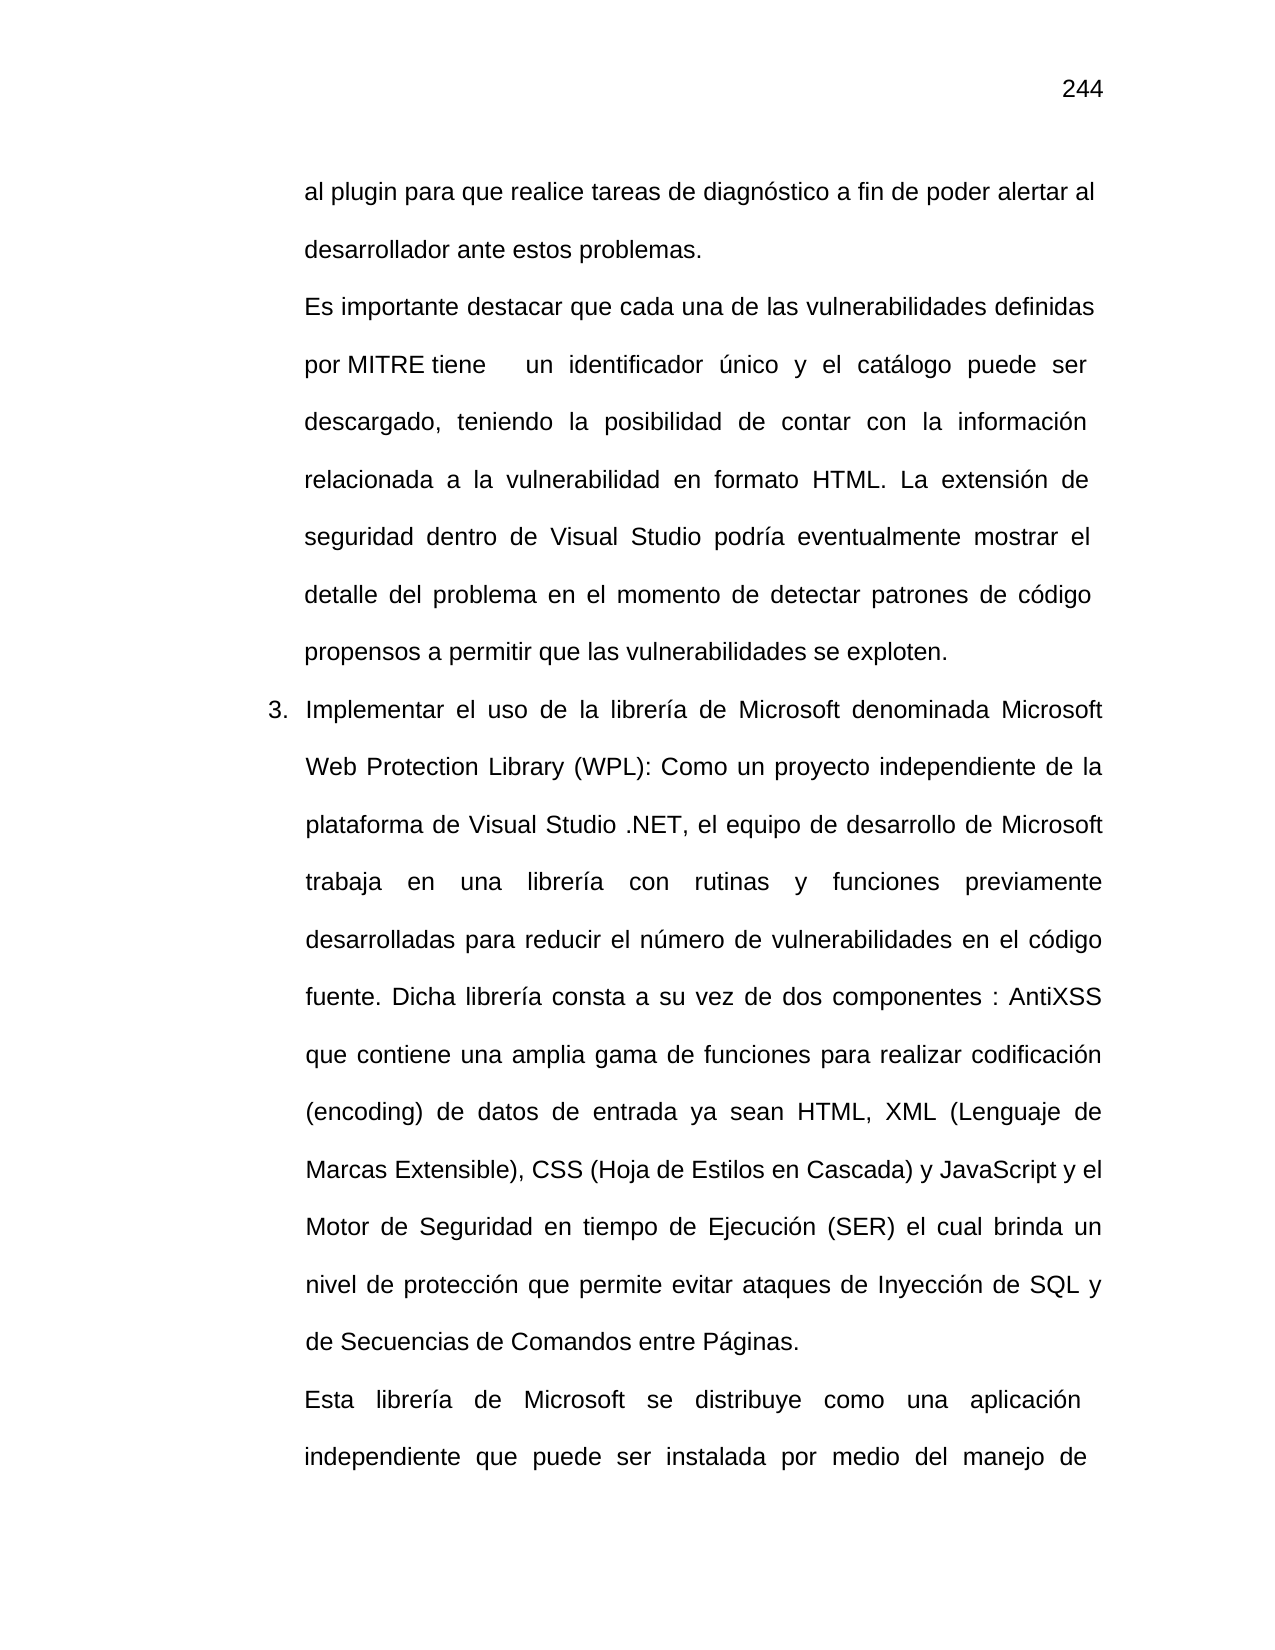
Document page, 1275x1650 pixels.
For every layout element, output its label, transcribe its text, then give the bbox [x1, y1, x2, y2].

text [230, 1385, 1104, 1471]
list Implementar el uso de la librería de Microsoft denominada Microsoft Web Protection Library (WPL): Como un proyecto independiente de la plataforma de Visual Studio .NET, el equipo de desarrollo de Microsoft trabaja en una librería con rutinas y funciones previamente desarrolladas para reducir el número de vulnerabilidades en el código fuente. Dicha librería consta a su vez de dos componentes : AntiXSS que contiene una amplia gama de funciones para realizar codificación (encoding) de datos de entrada ya sean HTML, XML (Lenguaje de Marcas Extensible), CSS (Hoja de Estilos en Cascada) y JavaScript y el Motor de Seguridad en tiempo de Ejecución (SER) el cual brinda un nivel de protección que permite evitar ataques de Inyección de SQL y de Secuencias de Comandos entre Páginas. [268, 695, 1104, 1356]
text Es importante destacar que cada una de las vulnerabilidades definidas por MITRE tiene un identificador único y el catálogo puede ser descargado, teniendo la posibilidad de contar con la información relacionada a la vulnerabilidad en formato HTML. La extensión de seguridad dentro de Visual Studio podría eventualmente mostrar el detalle del problema en el momento de detectar patrones de código propensos a permitir que las vulnerabilidades se exploten. [230, 292, 1104, 666]
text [230, 177, 1104, 263]
